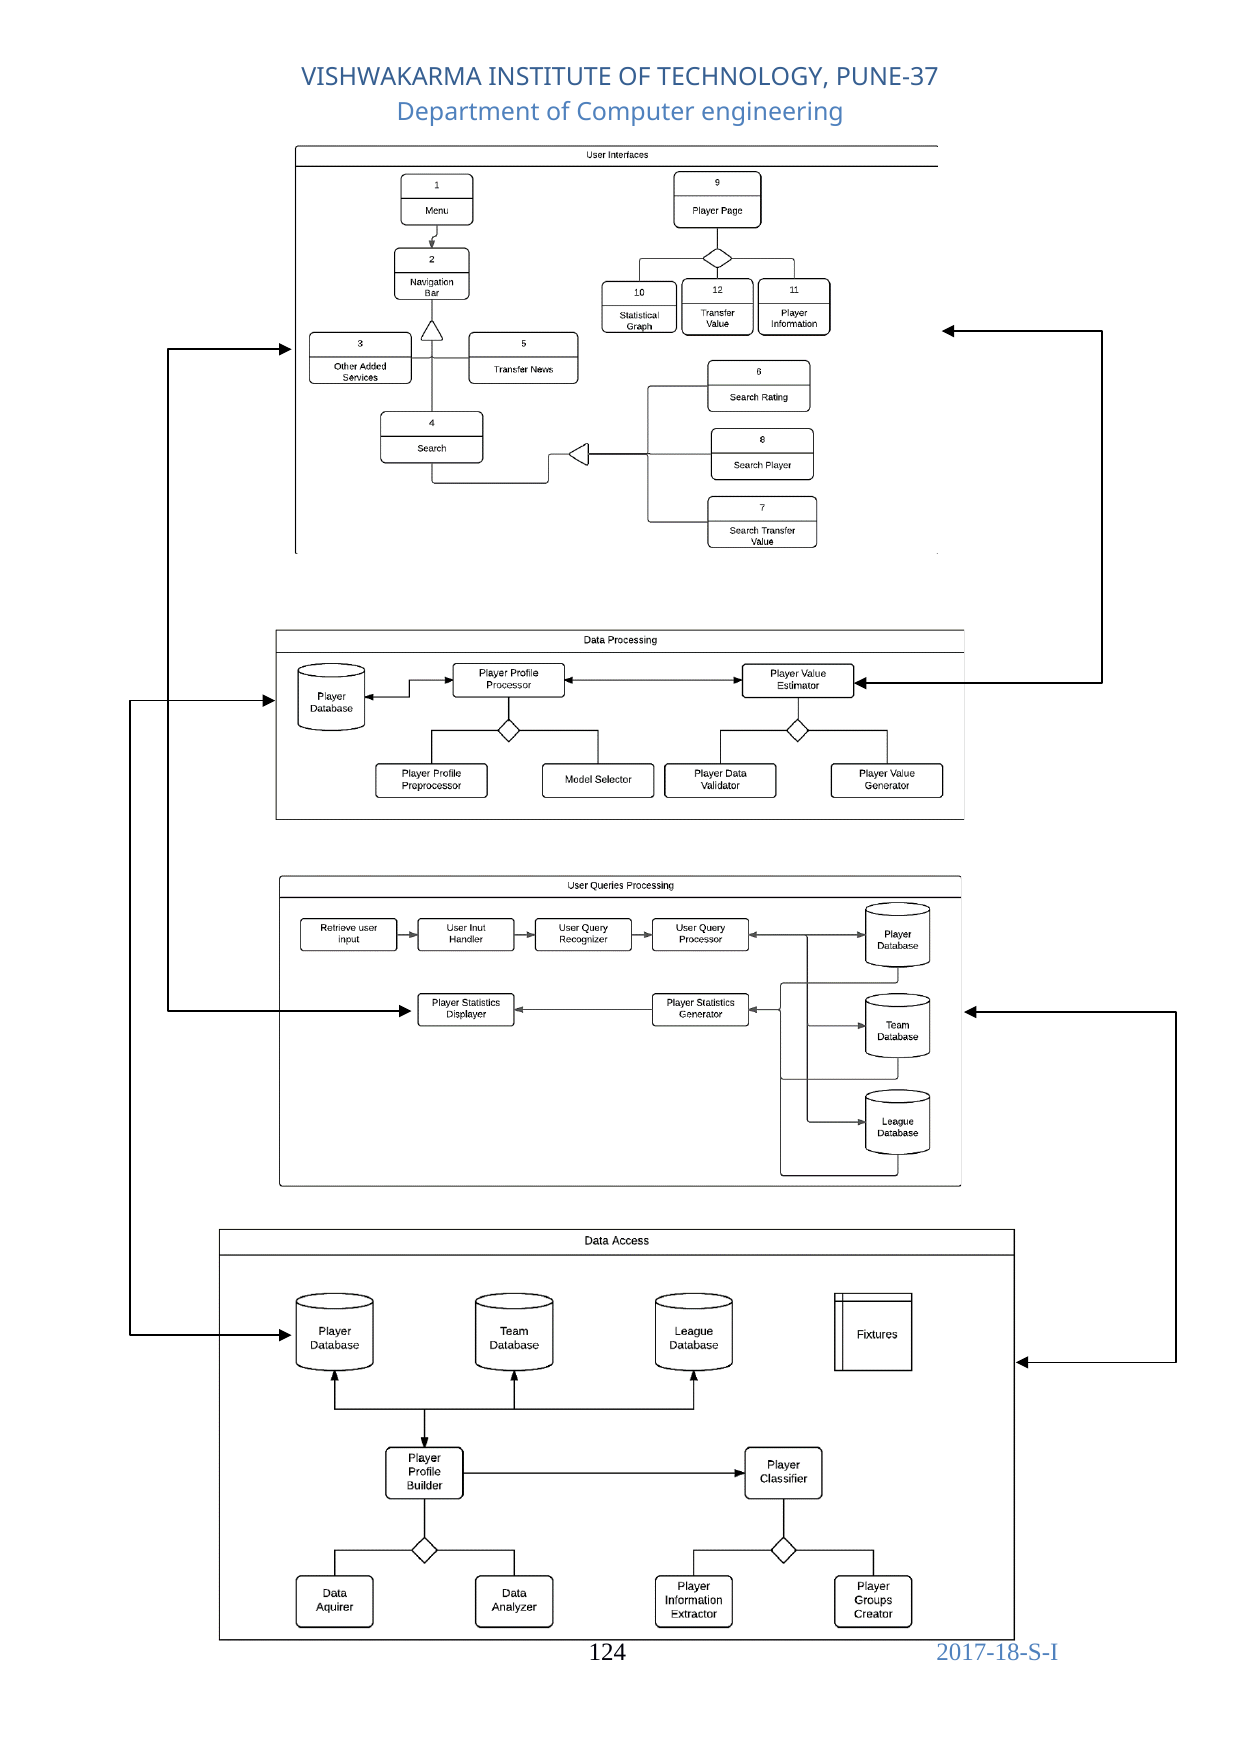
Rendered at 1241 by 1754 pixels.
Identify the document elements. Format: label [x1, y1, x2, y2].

picture [217, 1227, 1016, 1641]
picture [294, 144, 938, 554]
picture [277, 875, 962, 1187]
picture [274, 628, 965, 820]
